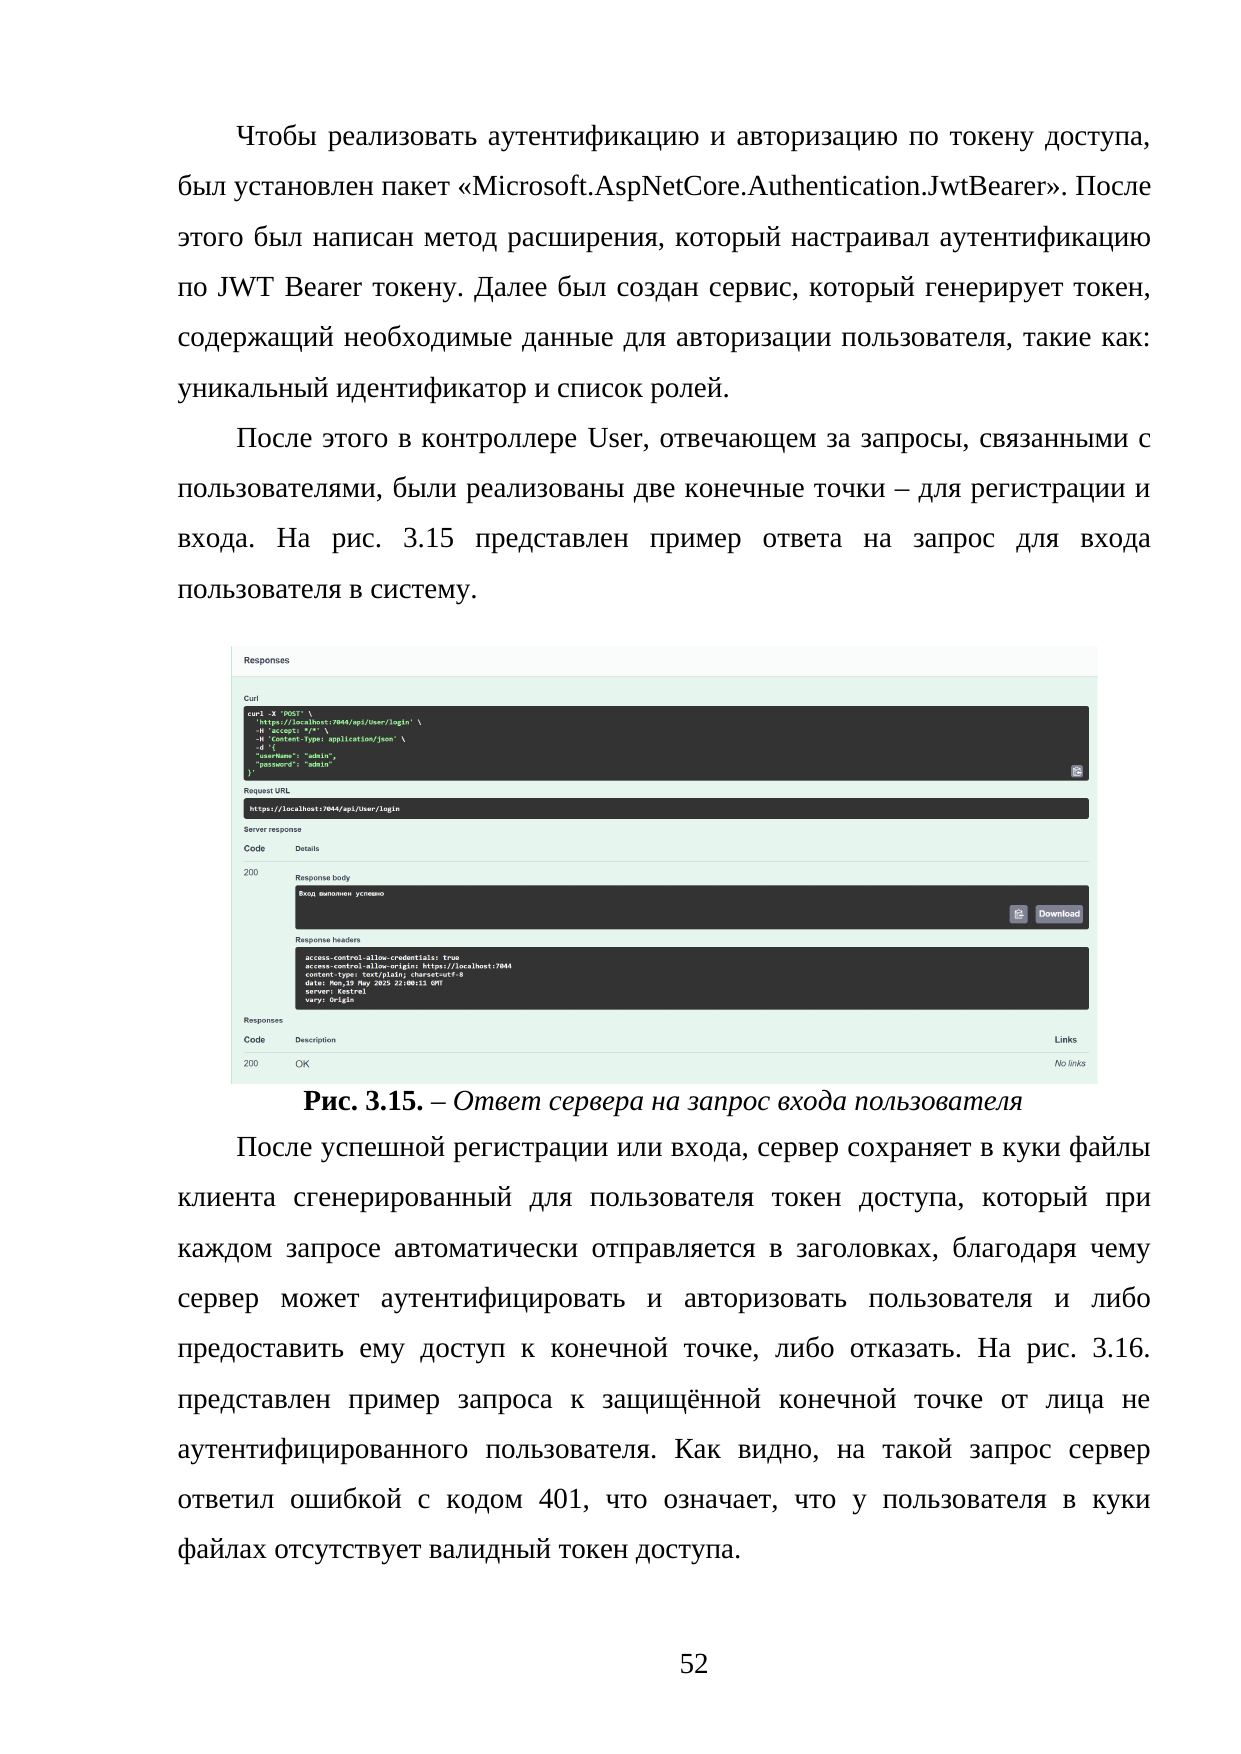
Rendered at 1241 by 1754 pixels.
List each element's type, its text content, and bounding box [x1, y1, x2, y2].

picture [231, 646, 1098, 1084]
text Рис. 3.15. – Ответ сервера на запрос входа пользователя [177, 1083, 1152, 1117]
text Чтобы реализовать аутентификацию и авторизацию по токену доступа, был установлен пакет «Microsoft.AspNetCore.Authentication.JwtBearer». После этого был написан метод расширения, который настраивал аутентификацию по JWT Bearer токену. Далее был создан сервис, который генерирует токен, содержащий необходимые данные для авторизации пользователя, такие как: уникальный идентификатор и список ролей. [177, 118, 1152, 403]
text После успешной регистрации или входа, сервер сохраняет в куки файлы клиента сгенерированный для пользователя токен доступа, который при каждом запросе автоматически отправляется в заголовках, благодаря чему сервер может аутентифицировать и авторизовать пользователя и либо предоставить ему доступ к конечной точке, либо отказать. На рис. 3.16. представлен пример запроса к защищённой конечной точке от лица не аутентифицированного пользователя. Как видно, на такой запрос сервер ответил ошибкой с кодом 401, что означает, что у пользователя в куки файлах отсутствует валидный токен доступа. [177, 1129, 1152, 1565]
text После этого в контроллере User, отвечающем за запросы, связанными с пользователями, были реализованы две конечные точки – для регистрации и входа. На рис. 3.15 представлен пример ответа на запрос для входа пользователя в систему. [177, 420, 1152, 604]
